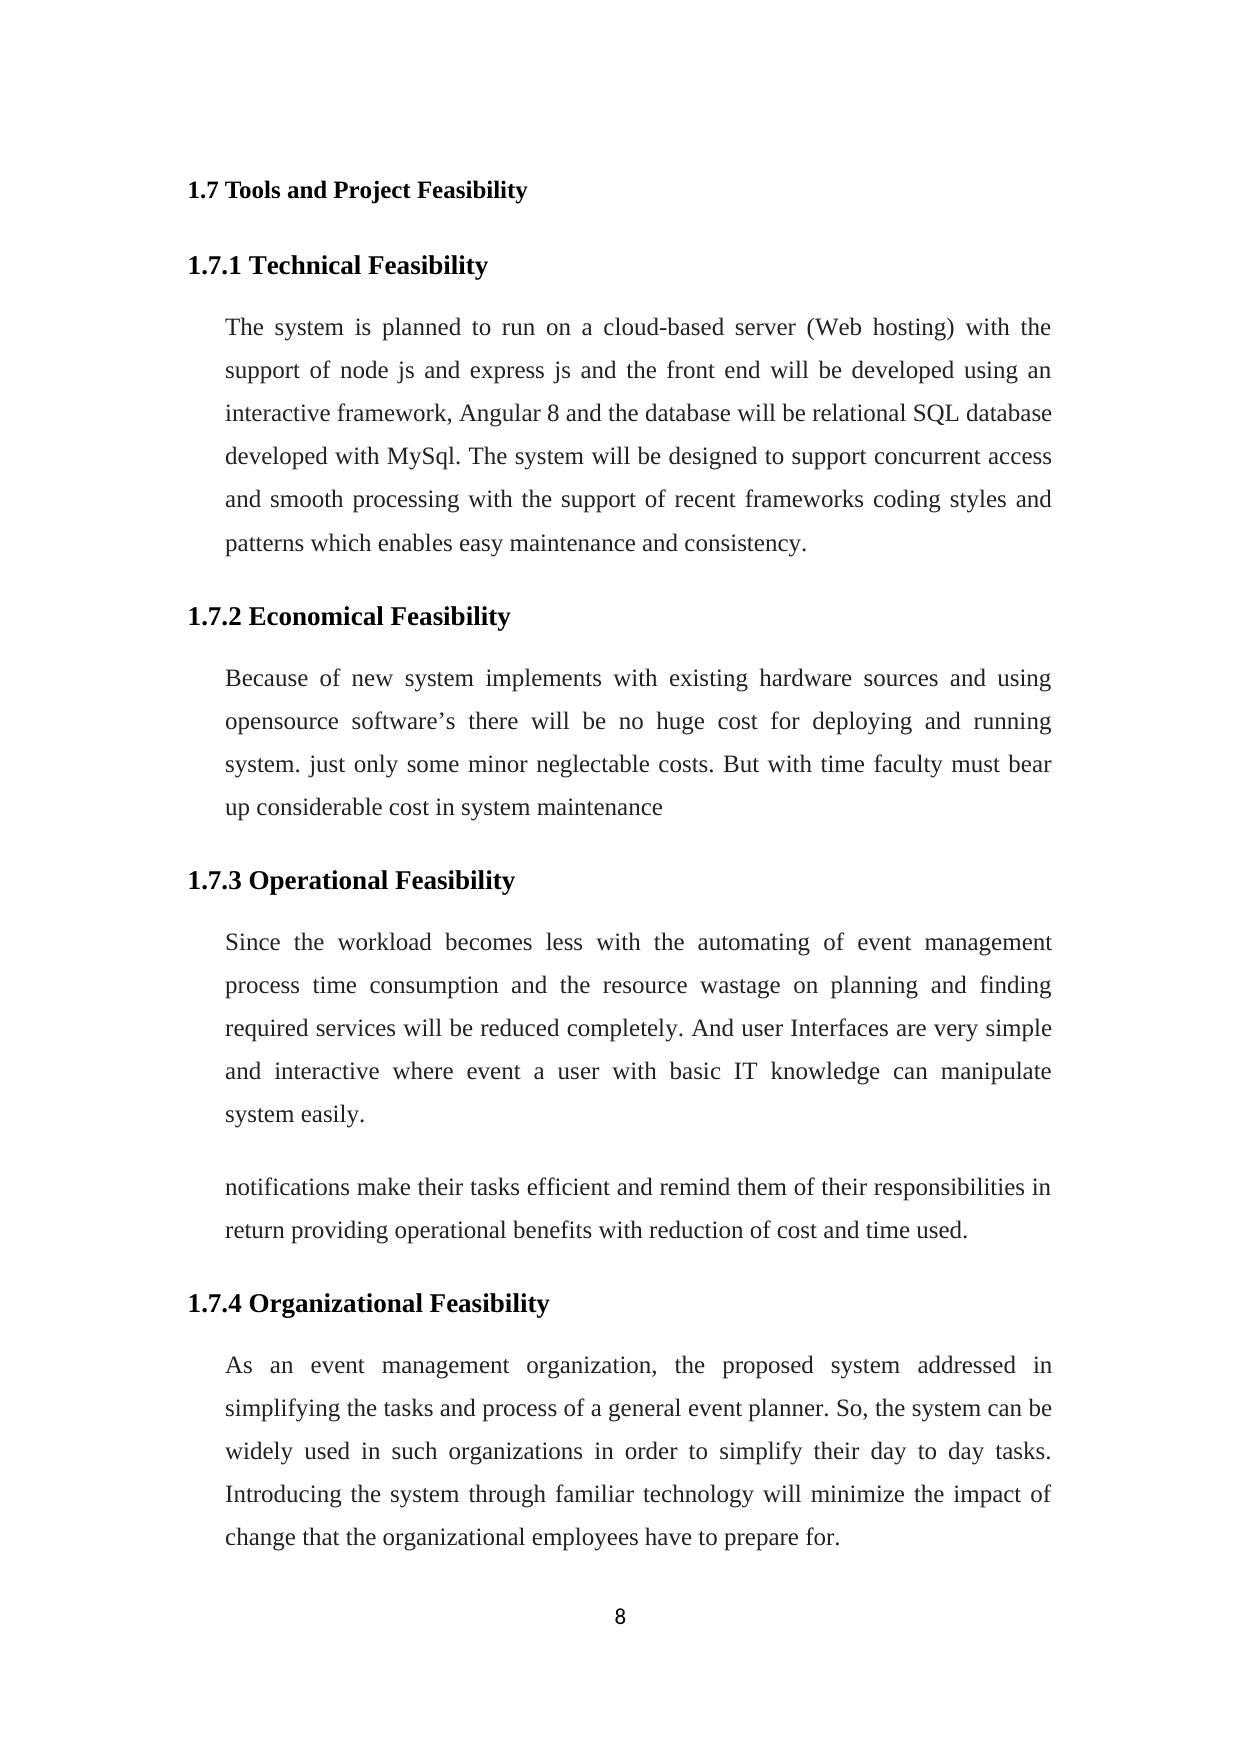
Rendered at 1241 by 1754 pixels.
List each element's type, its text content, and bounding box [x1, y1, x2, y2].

text notifications make their tasks efficient and remind them of their responsibilities in return providing operational benefits with reduction of cost and time used. [225, 1172, 1053, 1244]
text Since the workload becomes less with the automating of event management process time consumption and the resource wastage on planning and finding required services will be reduced completely. And user Interfaces are very simple and interactive where event a user with basic IT knowledge can manipulate system easily. [225, 927, 1053, 1128]
subtitle 1.7.4 Organizational Feasibility [187, 1287, 1053, 1318]
subtitle 1.7.3 Operational Feasibility [187, 864, 1053, 896]
text Because of new system implements with existing hardware sources and using opensource software’s there will be no huge cost for deploying and running system. just only some minor neglectable costs. But with time faculty must bear up considerable cost in system maintenance [225, 663, 1053, 821]
subtitle 1.7.1 Technical Feasibility [187, 249, 1053, 281]
text The system is planned to run on a cloud-based server (Web hosting) with the support of node js and express js and the front end will be developed using an interactive framework, Angular 8 and the database will be relational SQL database developed with MySql. The system will be designed to support concurrent access and smooth processing with the support of recent frameworks coding styles and patterns which enables easy maintenance and consistency. [225, 312, 1053, 556]
subtitle 1.7 Tools and Project Feasibility [187, 175, 1053, 204]
subtitle 1.7.2 Economical Feasibility [187, 600, 1053, 631]
text As an event management organization, the proposed system addressed in simplifying the tasks and process of a general event planner. So, the system can be widely used in such organizations in order to simplify their day to day tasks. Introducing the system through familiar technology will minimize the impact of change that the organizational employees have to prepare for. [225, 1350, 1053, 1551]
